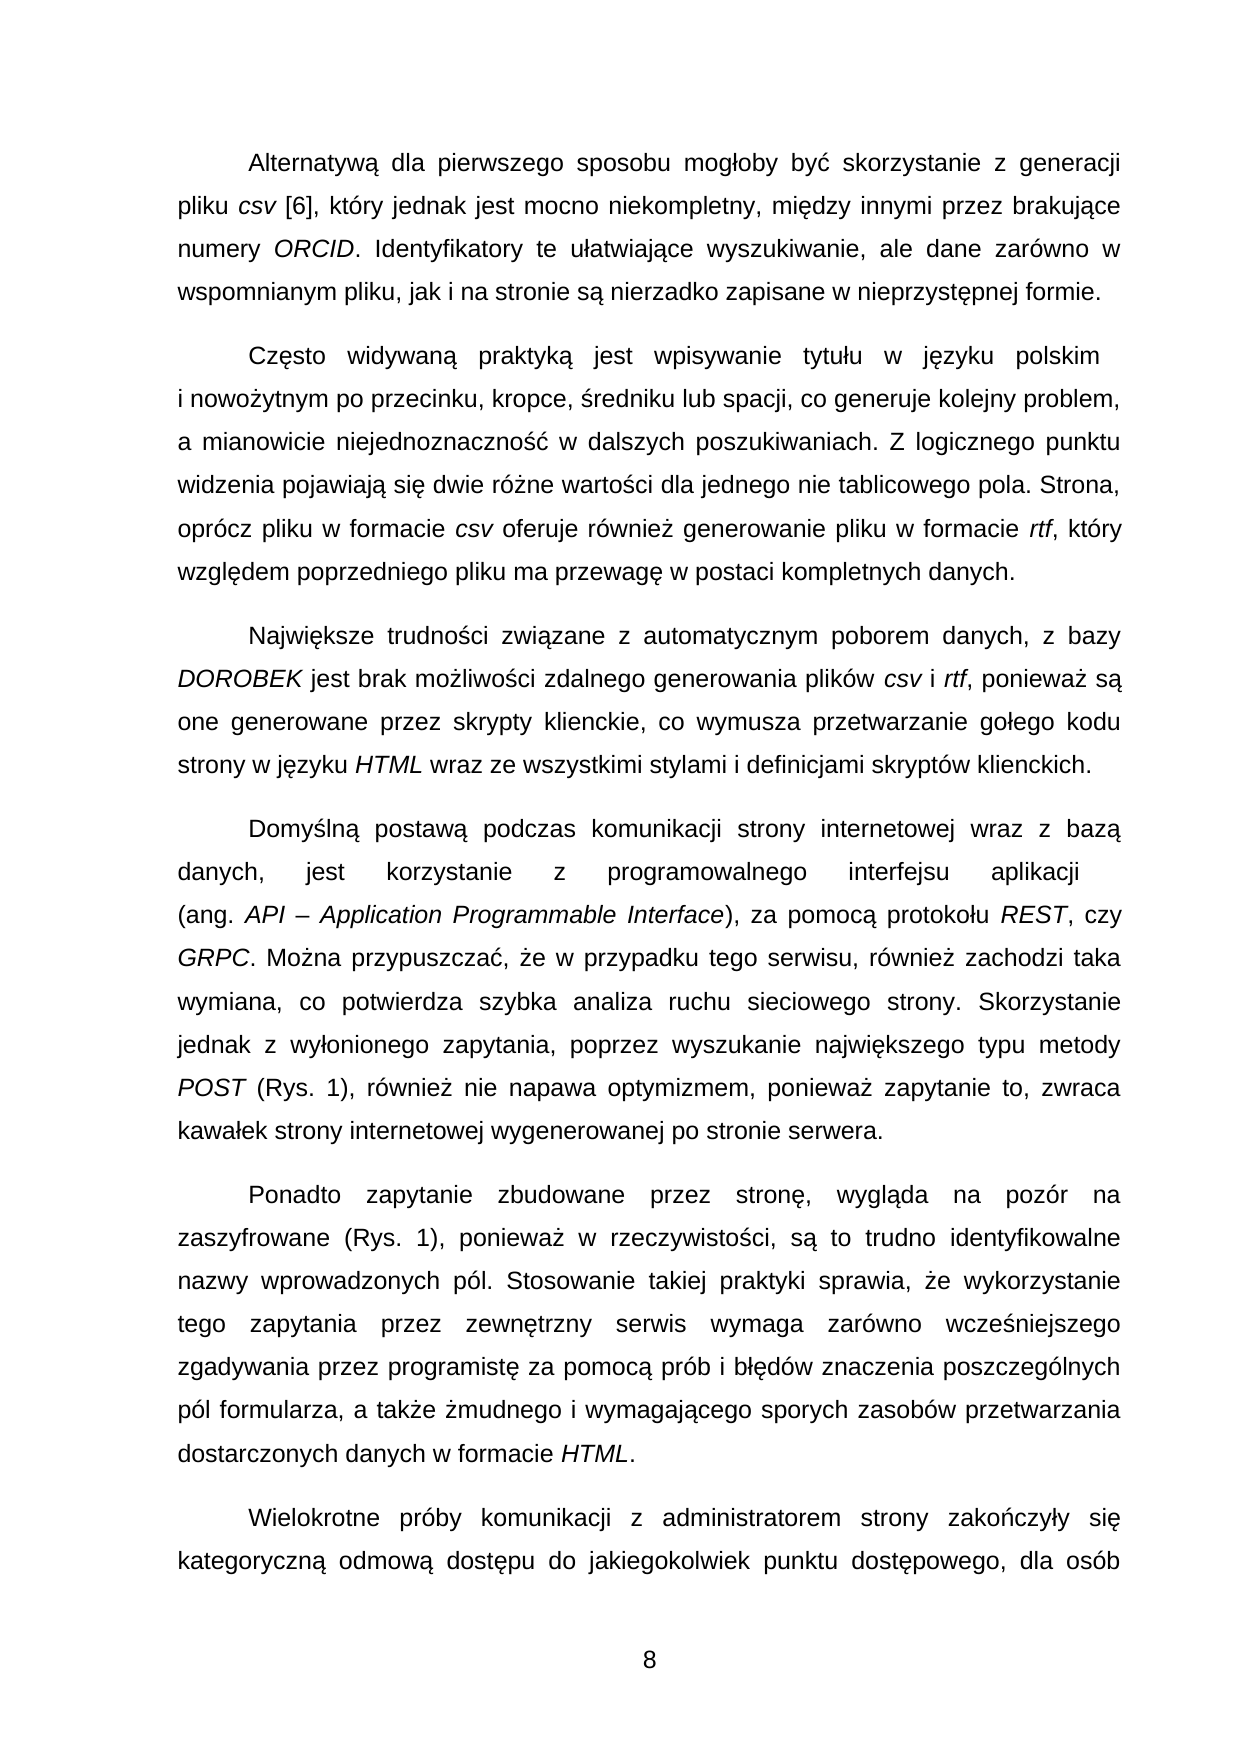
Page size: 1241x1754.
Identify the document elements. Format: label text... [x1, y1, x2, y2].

text Ponadto zapytanie zbudowane przez stronę, wygląda na pozór na zaszyfrowane (Rys. 1), ponieważ w rzeczywistości, są to trudno identyfikowalne nazwy wprowadzonych pól. Stosowanie takiej praktyki sprawia, że wykorzystanie tego zapytania przez zewnętrzny serwis wymaga zarówno wcześniejszego zgadywania przez programistę za pomocą prób i błędów znaczenia poszczególnych pól formularza, a także żmudnego i wymagającego sporych zasobów przetwarzania dostarczonych danych w formacie HTML. [177, 1180, 1122, 1467]
text Domyślną postawą podczas komunikacji strony internetowej wraz z bazą danych, jest korzystanie z programowalnego interfejsu aplikacji (ang. API – Application Programmable Interface), za pomocą protokołu REST, czy GRPC. Można przypuszczać, że w przypadku tego serwisu, również zachodzi taka wymiana, co potwierdza szybka analiza ruchu sieciowego strony. Skorzystanie jednak z wyłonionego zapytania, poprzez wyszukanie największego typu metody POST (Rys. 1), również nie napawa optymizmem, ponieważ zapytanie to, zwraca kawałek strony internetowej wygenerowanej po stronie serwera. [177, 814, 1122, 1144]
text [177, 1502, 1122, 1574]
text Często widywaną praktyką jest wpisywanie tytułu w języku polskim i nowożytnym po przecinku, kropce, średniku lub spacji, co generuje kolejny problem, a mianowicie niejednoznaczność w dalszych poszukiwaniach. Z logicznego punktu widzenia pojawiają się dwie różne wartości dla jednego nie tablicowego pola. Strona, oprócz pliku w formacie csv oferuje również generowanie pliku w formacie rtf, który względem poprzedniego pliku ma przewagę w postaci kompletnych danych. [177, 341, 1122, 585]
text Największe trudności związane z automatycznym poborem danych, z bazy DOROBEK jest brak możliwości zdalnego generowania plików csv i rtf, ponieważ są one generowane przez skrypty klienckie, co wymusza przetwarzanie gołego kodu strony w języku HTML wraz ze wszystkimi stylami i definicjami skryptów klienckich. [177, 621, 1122, 779]
text Alternatywą dla pierwszego sposobu mogłoby być skorzystanie z generacji pliku csv [6], który jednak jest mocno niekompletny, między innymi przez brakujące numery ORCID. Identyfikatory te ułatwiające wyszukiwanie, ale dane zarówno w wspomnianym pliku, jak i na stronie są nierzadko zapisane w nieprzystępnej formie. [177, 148, 1122, 306]
